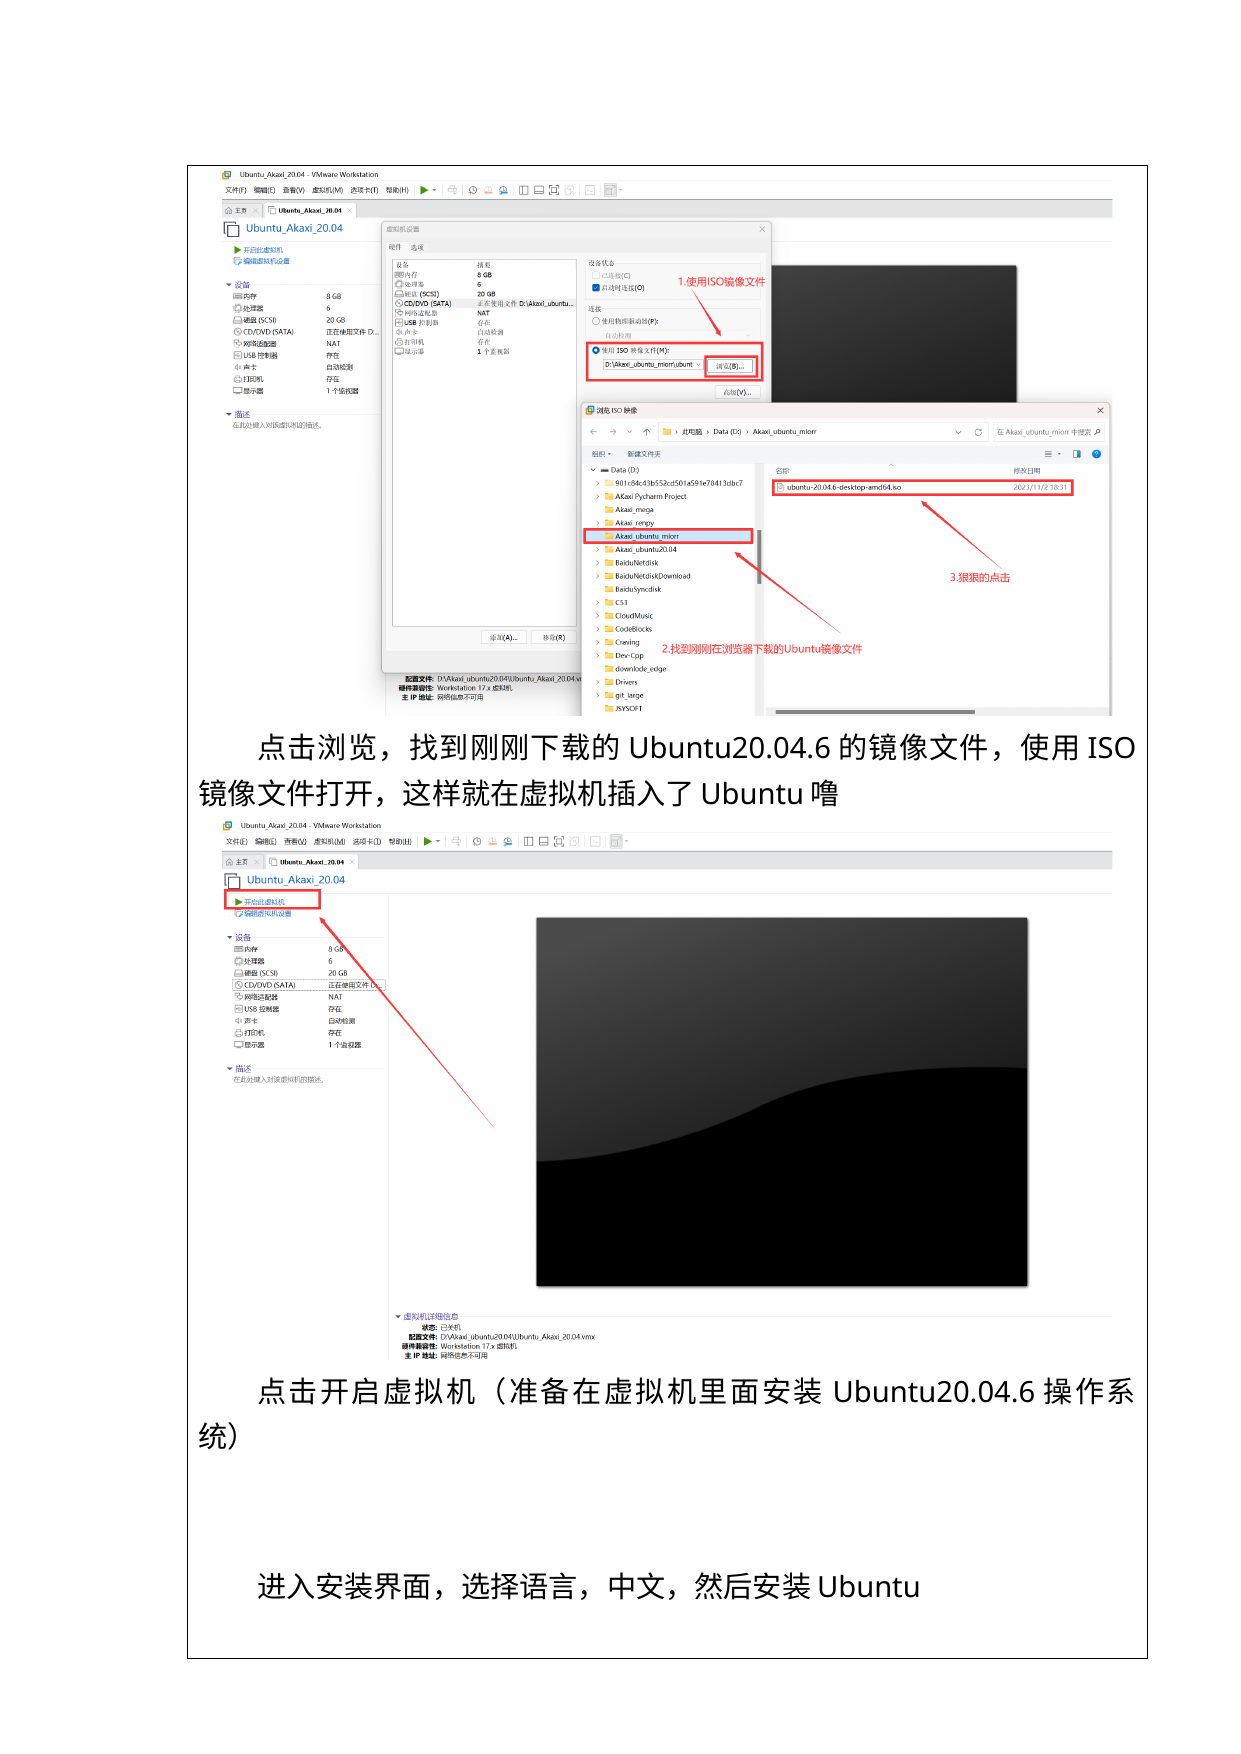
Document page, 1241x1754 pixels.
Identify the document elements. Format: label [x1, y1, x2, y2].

table_header [188, 166, 1147, 1658]
picture [222, 171, 1113, 716]
picture [222, 819, 1113, 1360]
